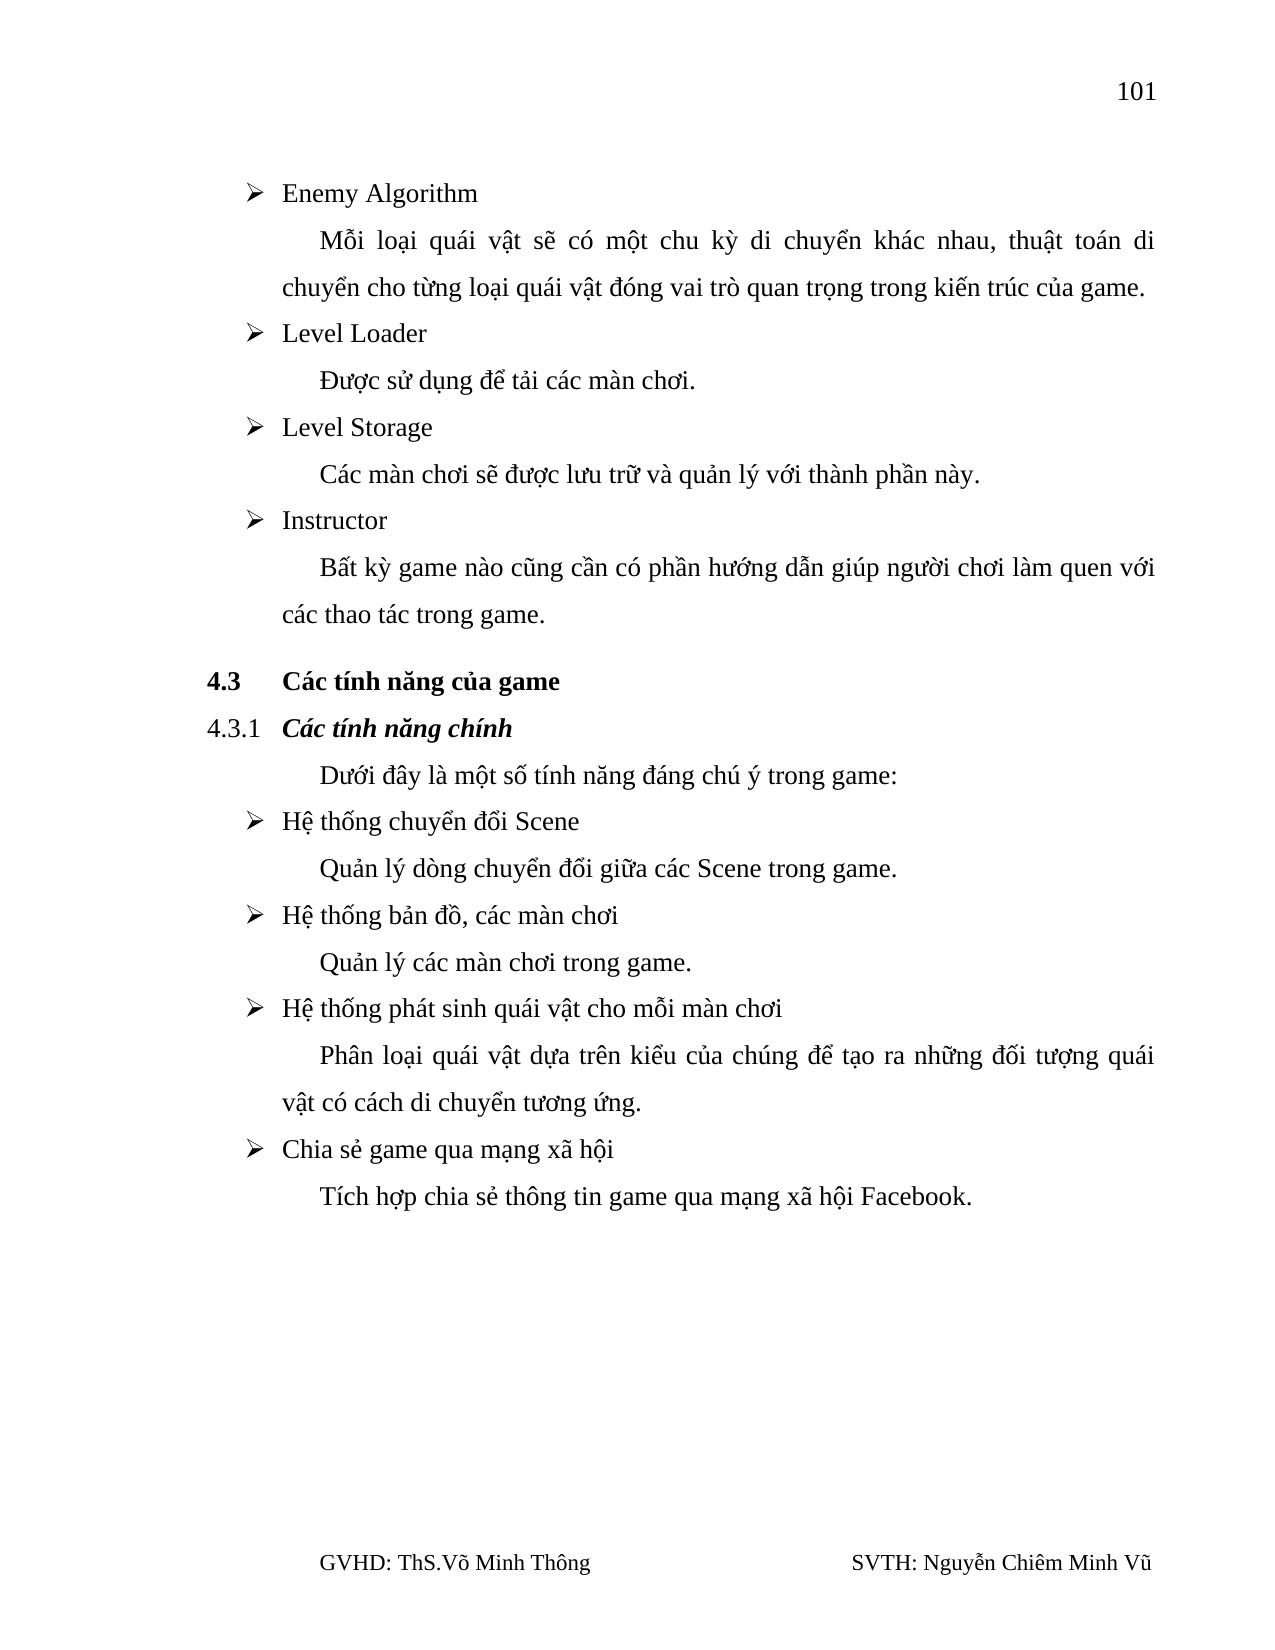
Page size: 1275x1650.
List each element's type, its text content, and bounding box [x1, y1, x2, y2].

list Hệ thống phát sinh quái vật cho mỗi màn chơi [244, 993, 1157, 1024]
list Level Storage [244, 411, 1157, 442]
text Tích hợp chia sẻ thông tin game qua mạng xã hội Facebook. [282, 1180, 1157, 1211]
text Quản lý các màn chơi trong game. [282, 946, 1157, 977]
list Hệ thống bản đồ, các màn chơi [244, 899, 1157, 930]
text Dưới đây là một số tính năng đáng chú ý trong game: [282, 759, 1157, 790]
list Chia sẻ game qua mạng xã hội [244, 1133, 1157, 1164]
text Được sử dụng để tải các màn chơi. [282, 364, 1157, 395]
list Level Loader [244, 317, 1157, 349]
text Bất kỳ game nào cũng cần có phần hướng dẫn giúp người chơi làm quen với các thao tác trong game. [282, 551, 1157, 629]
text Các màn chơi sẽ được lưu trữ và quản lý với thành phần này. [282, 458, 1157, 489]
subtitle Các tính năng của game [207, 666, 1157, 697]
text Quản lý dòng chuyển đổi giữa các Scene trong game. [282, 852, 1157, 883]
subtitle Các tính năng chính [207, 712, 1157, 743]
text Phân loại quái vật dựa trên kiểu của chúng để tạo ra những đối tượng quái vật có cách di chuyển tương ứng. [282, 1039, 1157, 1117]
list Instructor [244, 504, 1157, 536]
text Mỗi loại quái vật sẽ có một chu kỳ di chuyển khác nhau, thuật toán di chuyển cho từng loại quái vật đóng vai trò quan trọng trong kiến trúc của game. [282, 224, 1157, 302]
list Enemy Algorithm [244, 177, 1157, 208]
list Hệ thống chuyển đổi Scene [244, 806, 1157, 837]
